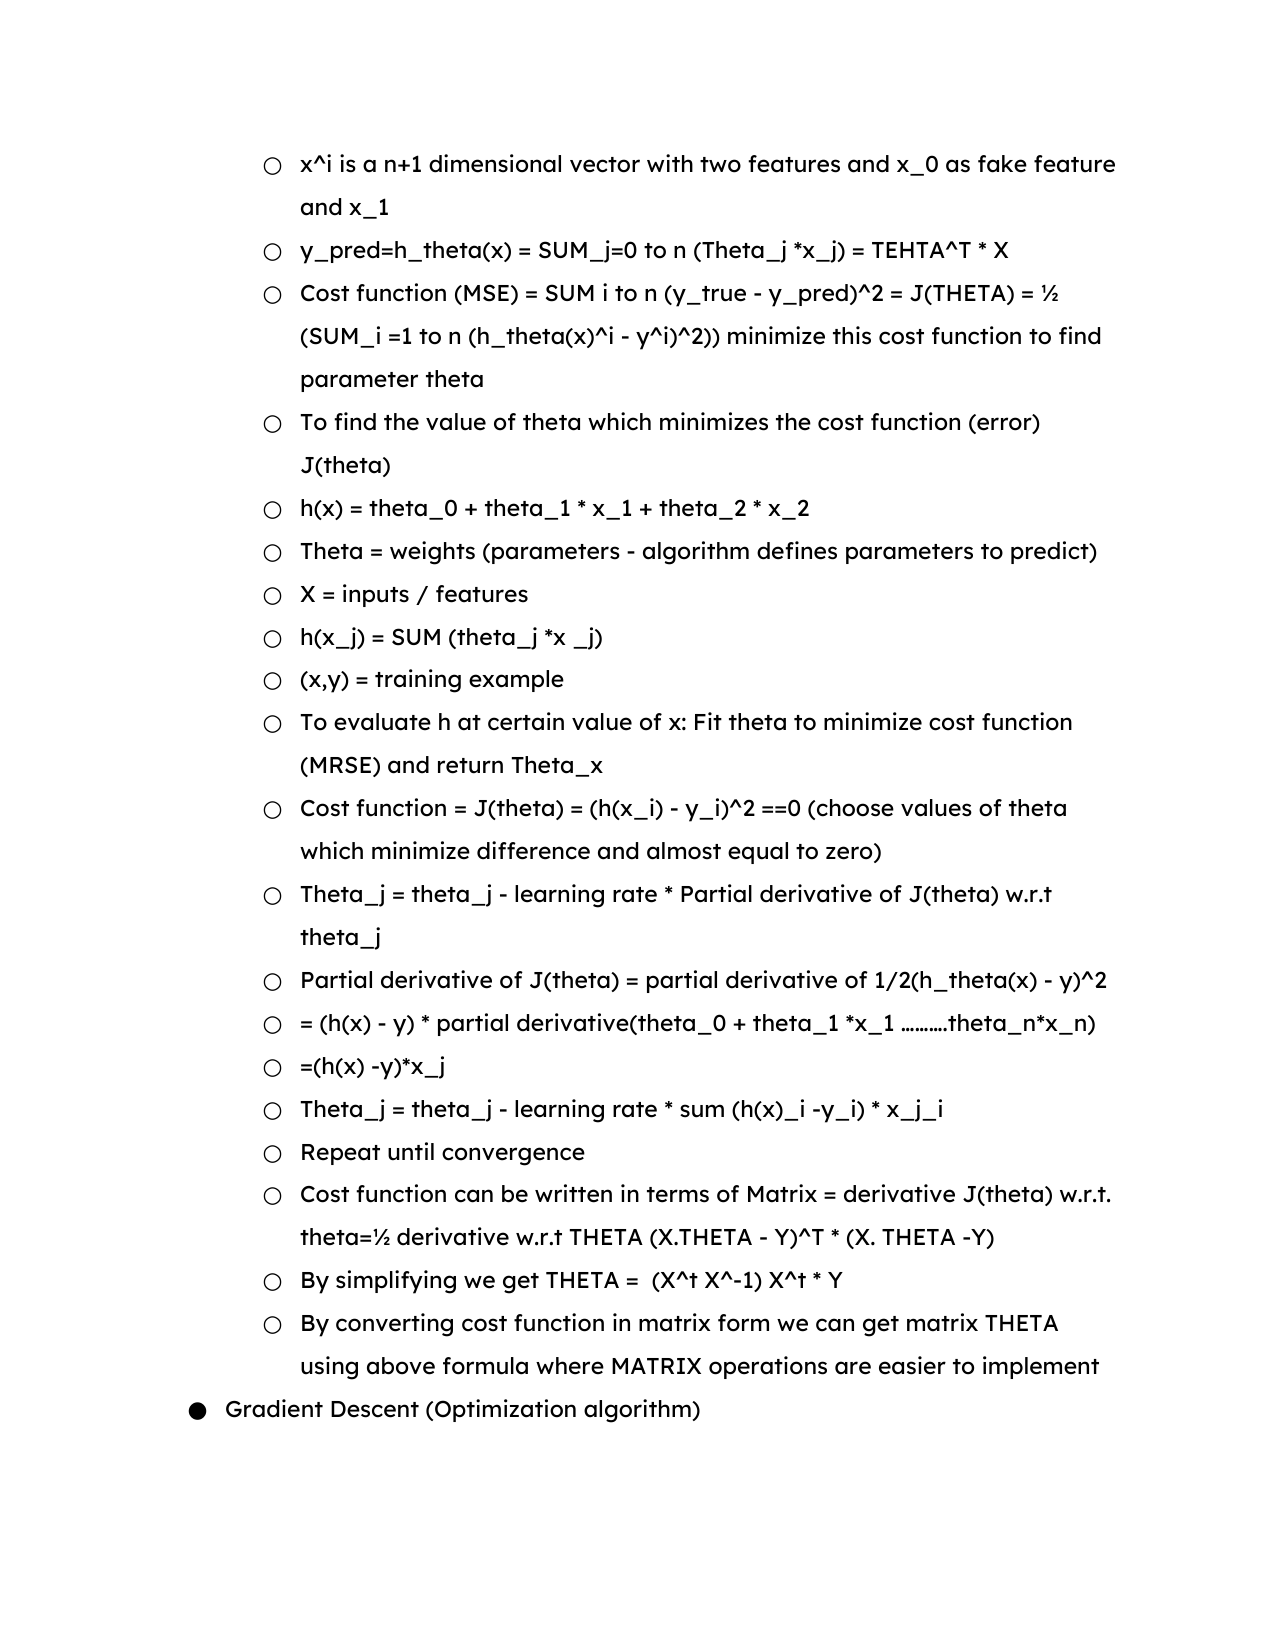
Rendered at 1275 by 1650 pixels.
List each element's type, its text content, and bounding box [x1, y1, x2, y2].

list Theta_j = theta_j - learning rate * Partial derivative of J(theta) w.r.t theta_j [262, 879, 1125, 951]
list X = inputs / features [262, 579, 1125, 608]
list y_pred=h_theta(x) = SUM_j=0 to n (Theta_j *x_j) = TEHTA^T * X [262, 236, 1125, 264]
list To find the value of theta which minimizes the cost function (error) J(theta) [262, 407, 1125, 479]
list Theta = weights (parameters - algorithm defines parameters to predict) [262, 536, 1125, 565]
list Cost function = J(theta) = (h(x_i) - y_i)^2 ==0 (choose values of theta which minimize difference and almost equal to zero) [262, 794, 1125, 865]
list h(x) = theta_0 + theta_1 * x_1 + theta_2 * x_2 [262, 493, 1125, 522]
list Cost function can be written in terms of Matrix = derivative J(theta) w.r.t. theta=½ derivative w.r.t THETA (X.THETA - Y)^T * (X. THETA -Y) [262, 1180, 1125, 1252]
list (x,y) = training example [262, 665, 1125, 694]
list Partial derivative of J(theta) = partial derivative of 1/2(h_theta(x) - y)^2 [262, 965, 1125, 994]
list By simplifying we get THETA = (X^t X^-1) X^t * Y [262, 1266, 1125, 1294]
list h(x_j) = SUM (theta_j *x _j) [262, 622, 1125, 651]
list Cost function (MSE) = SUM i to n (y_true - y_pred)^2 = J(THETA) = ½ (SUM_i =1 to n (h_theta(x)^i - y^i)^2)) minimize this cost function to find parameter theta [262, 279, 1125, 393]
list By converting cost function in matrix form we can get matrix THETA using above formula where MATRIX operations are easier to implement [262, 1309, 1125, 1380]
list To evaluate h at certain value of x: Fit theta to minimize cost function (MRSE) and return Theta_x [262, 708, 1125, 779]
list Gradient Descent (Optimization algorithm) [187, 1394, 1125, 1423]
list Theta_j = theta_j - learning rate * sum (h(x)_i -y_i) * x_j_i [262, 1094, 1125, 1123]
list = (h(x) - y) * partial derivative(theta_0 + theta_1 *x_1 ……….theta_n*x_n) [262, 1008, 1125, 1037]
list =(h(x) -y)*x_j [262, 1051, 1125, 1080]
list Repeat until convergence [262, 1137, 1125, 1166]
list x^i is a n+1 dimensional vector with two features and x_0 as fake feature and x_1 [262, 150, 1125, 222]
